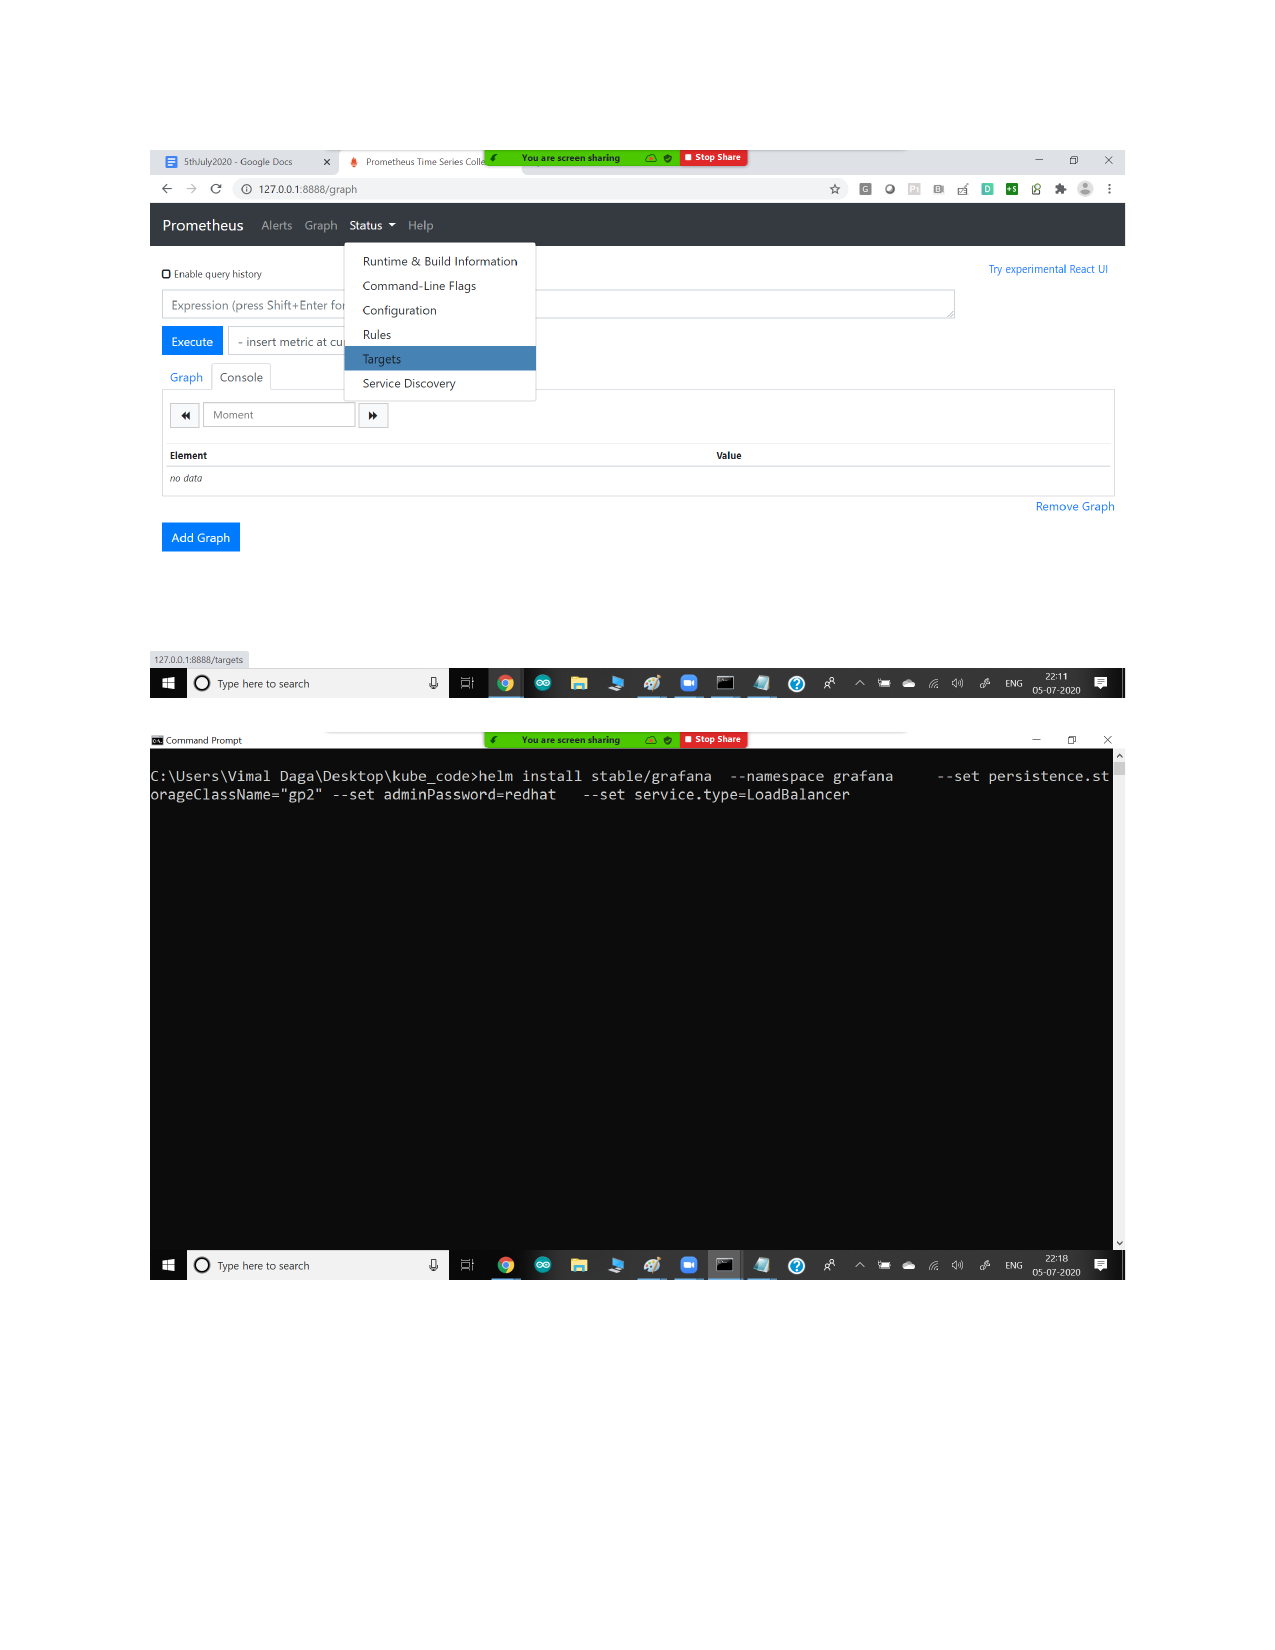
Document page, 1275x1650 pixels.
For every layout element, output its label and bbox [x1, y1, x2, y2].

picture [150, 732, 1125, 1280]
picture [150, 150, 1125, 698]
